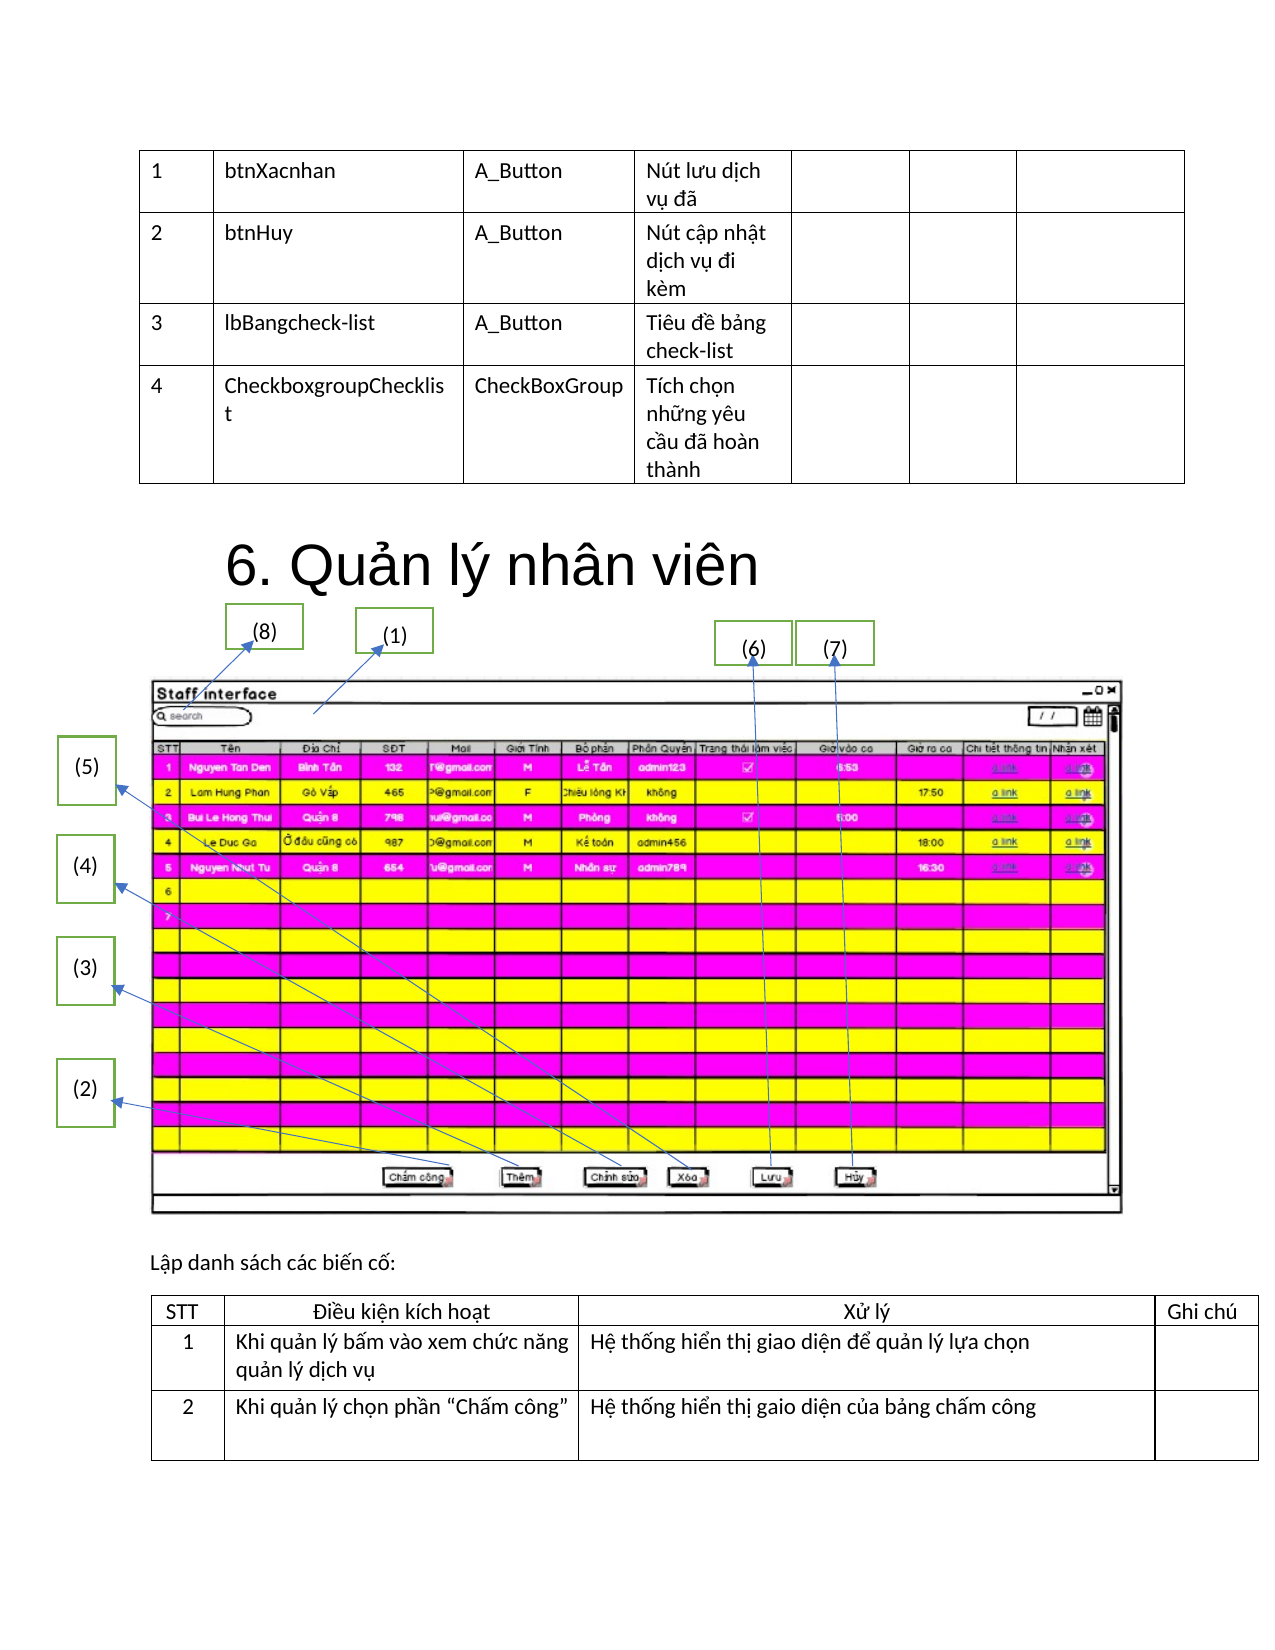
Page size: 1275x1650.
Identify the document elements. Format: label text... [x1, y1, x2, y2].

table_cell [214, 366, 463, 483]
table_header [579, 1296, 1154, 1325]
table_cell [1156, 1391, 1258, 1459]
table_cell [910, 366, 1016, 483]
text Lập danh sách các biến cố: [150, 1248, 1125, 1276]
subtitle 6. Quản lý nhân viên [225, 531, 1125, 598]
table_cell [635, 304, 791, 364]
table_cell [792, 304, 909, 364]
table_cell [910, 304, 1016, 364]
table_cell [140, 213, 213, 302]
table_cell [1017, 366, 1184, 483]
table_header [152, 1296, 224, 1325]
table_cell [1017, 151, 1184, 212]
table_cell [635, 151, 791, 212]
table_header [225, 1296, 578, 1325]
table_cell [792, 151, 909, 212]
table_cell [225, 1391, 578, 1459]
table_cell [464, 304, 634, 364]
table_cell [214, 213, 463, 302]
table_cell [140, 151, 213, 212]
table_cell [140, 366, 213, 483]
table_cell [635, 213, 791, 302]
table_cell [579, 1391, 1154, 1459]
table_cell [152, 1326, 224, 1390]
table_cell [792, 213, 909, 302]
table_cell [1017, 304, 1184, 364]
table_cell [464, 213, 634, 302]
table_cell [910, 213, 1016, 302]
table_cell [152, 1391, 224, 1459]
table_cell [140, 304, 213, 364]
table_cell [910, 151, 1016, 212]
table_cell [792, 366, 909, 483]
picture [149, 676, 1123, 1215]
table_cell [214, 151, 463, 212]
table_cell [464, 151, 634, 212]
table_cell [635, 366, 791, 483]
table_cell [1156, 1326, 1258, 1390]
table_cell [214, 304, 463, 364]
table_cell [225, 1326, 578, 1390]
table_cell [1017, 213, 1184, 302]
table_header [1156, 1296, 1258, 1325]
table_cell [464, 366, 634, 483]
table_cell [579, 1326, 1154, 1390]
